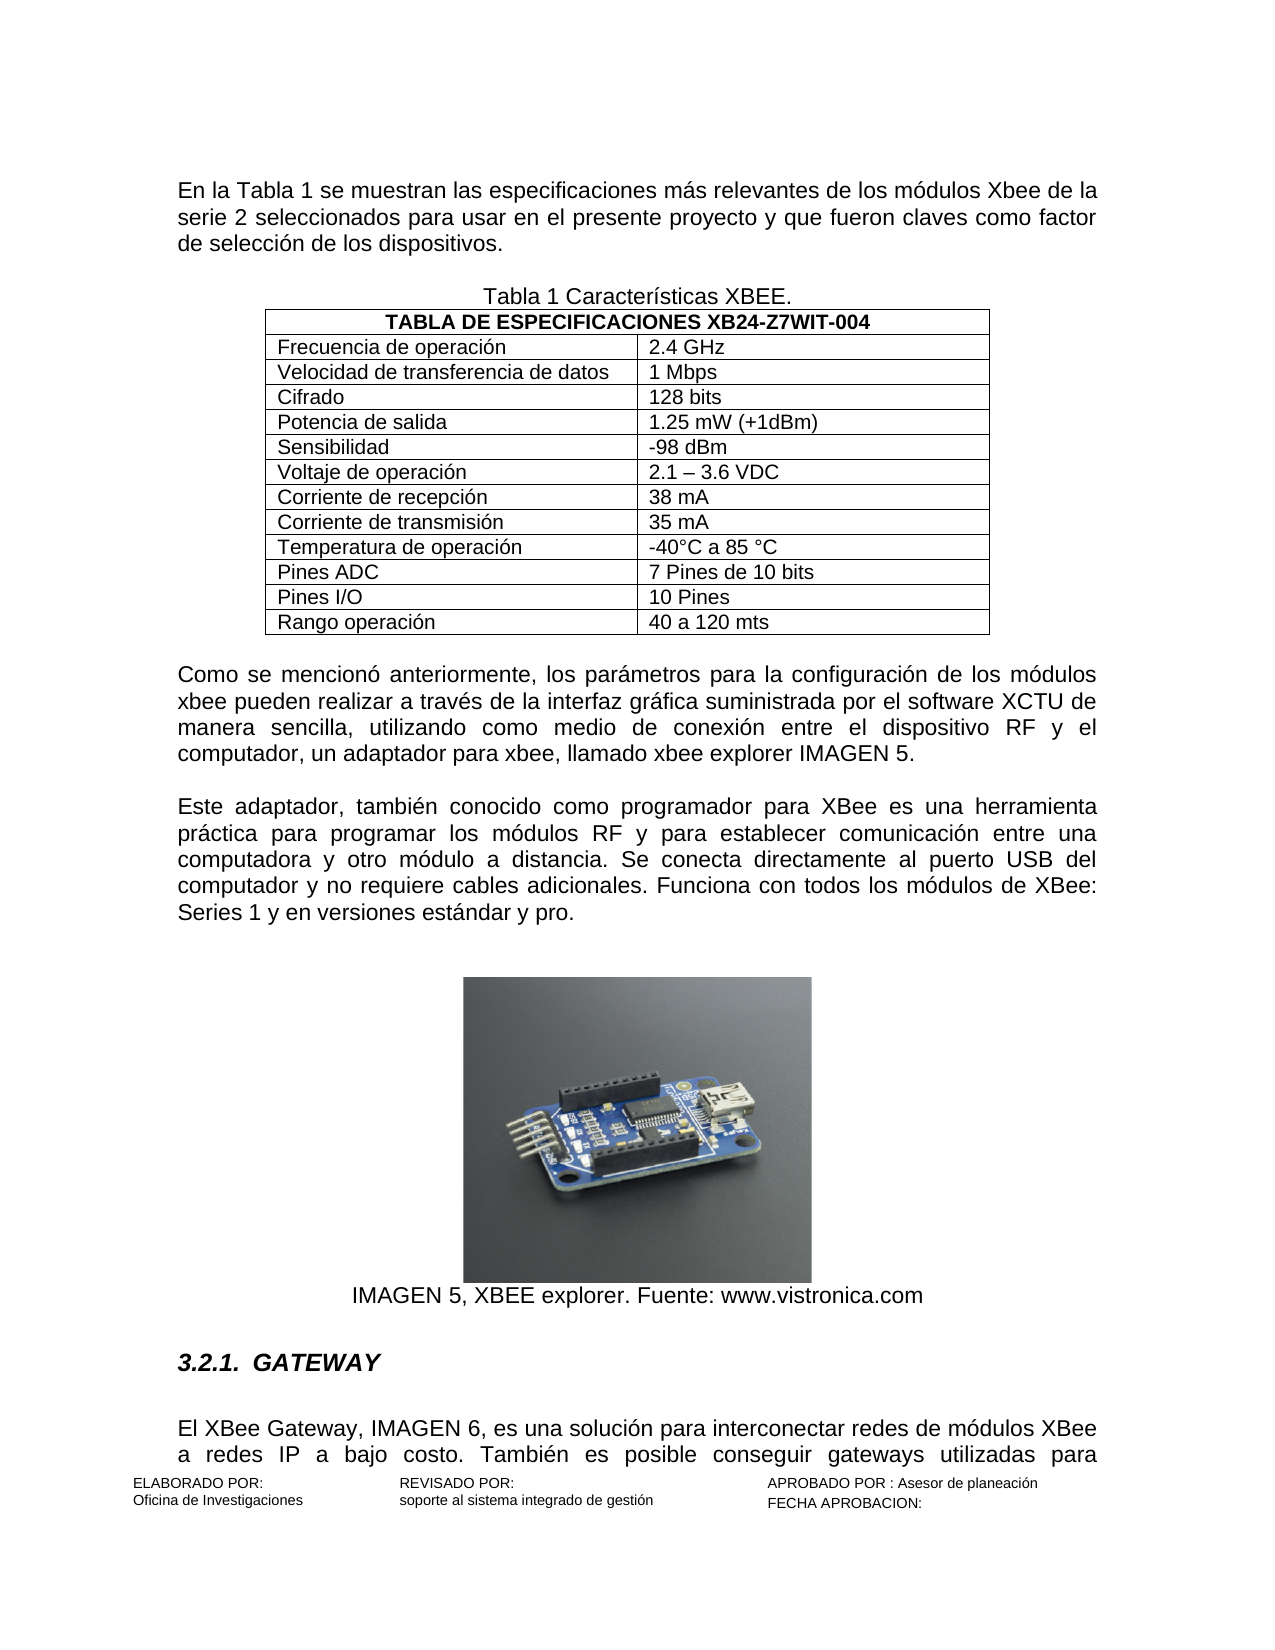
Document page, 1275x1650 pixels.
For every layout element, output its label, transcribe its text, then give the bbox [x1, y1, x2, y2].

table_cell 2.4 GHz [638, 335, 989, 359]
table_cell Voltaje de operación [266, 460, 637, 484]
text Como se mencionó anteriormente, los parámetros para la configuración de los módulos xbee pueden realizar a través de la interfaz gráfica suministrada por el software XCTU de manera sencilla, utilizando como medio de conexión entre el dispositivo RF y el computador, un adaptador para xbee, llamado xbee explorer IMAGEN 5. [177, 661, 1098, 767]
table_cell 7 Pines de 10 bits [638, 560, 989, 584]
table_cell 40 a 120 mts [638, 610, 989, 634]
text Tabla 1 Características XBEE. [177, 283, 1098, 309]
table_cell Velocidad de transferencia de datos [266, 360, 637, 384]
table_cell Cifrado [266, 385, 637, 409]
table_cell Corriente de transmisión [266, 510, 637, 534]
table_cell Pines ADC [266, 560, 637, 584]
subtitle GATEWAY [177, 1347, 1098, 1376]
table_cell 1 Mbps [638, 360, 989, 384]
picture [463, 977, 812, 1283]
table_cell Corriente de recepción [266, 485, 637, 509]
text IMAGEN 5, XBEE explorer. Fuente: www.vistronica.com [177, 1282, 1098, 1309]
table_cell -98 dBm [638, 435, 989, 459]
table_header TABLA DE ESPECIFICACIONES XB24-Z7WIT-004 [266, 310, 989, 334]
table_cell Rango operación [266, 610, 637, 634]
table_cell 2.1 – 3.6 VDC [638, 460, 989, 484]
table_cell 38 mA [638, 485, 989, 509]
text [177, 1415, 1098, 1468]
text Este adaptador, también conocido como programador para XBee es una herramienta práctica para programar los módulos RF y para establecer comunicación entre una computadora y otro módulo a distancia. Se conecta directamente al puerto USB del computador y no requiere cables adicionales. Funciona con todos los módulos de XBee: Series 1 y en versiones estándar y pro. [177, 793, 1098, 925]
table_cell 35 mA [638, 510, 989, 534]
table_cell Sensibilidad [266, 435, 637, 459]
table_cell -40°C a 85 °C [638, 535, 989, 559]
table_cell Temperatura de operación [266, 535, 637, 559]
table_cell 128 bits [638, 385, 989, 409]
table_cell Frecuencia de operación [266, 335, 637, 359]
table_cell Potencia de salida [266, 410, 637, 434]
table_cell 1.25 mW (+1dBm) [638, 410, 989, 434]
table_cell Pines I/O [266, 585, 637, 609]
table_cell 10 Pines [638, 585, 989, 609]
